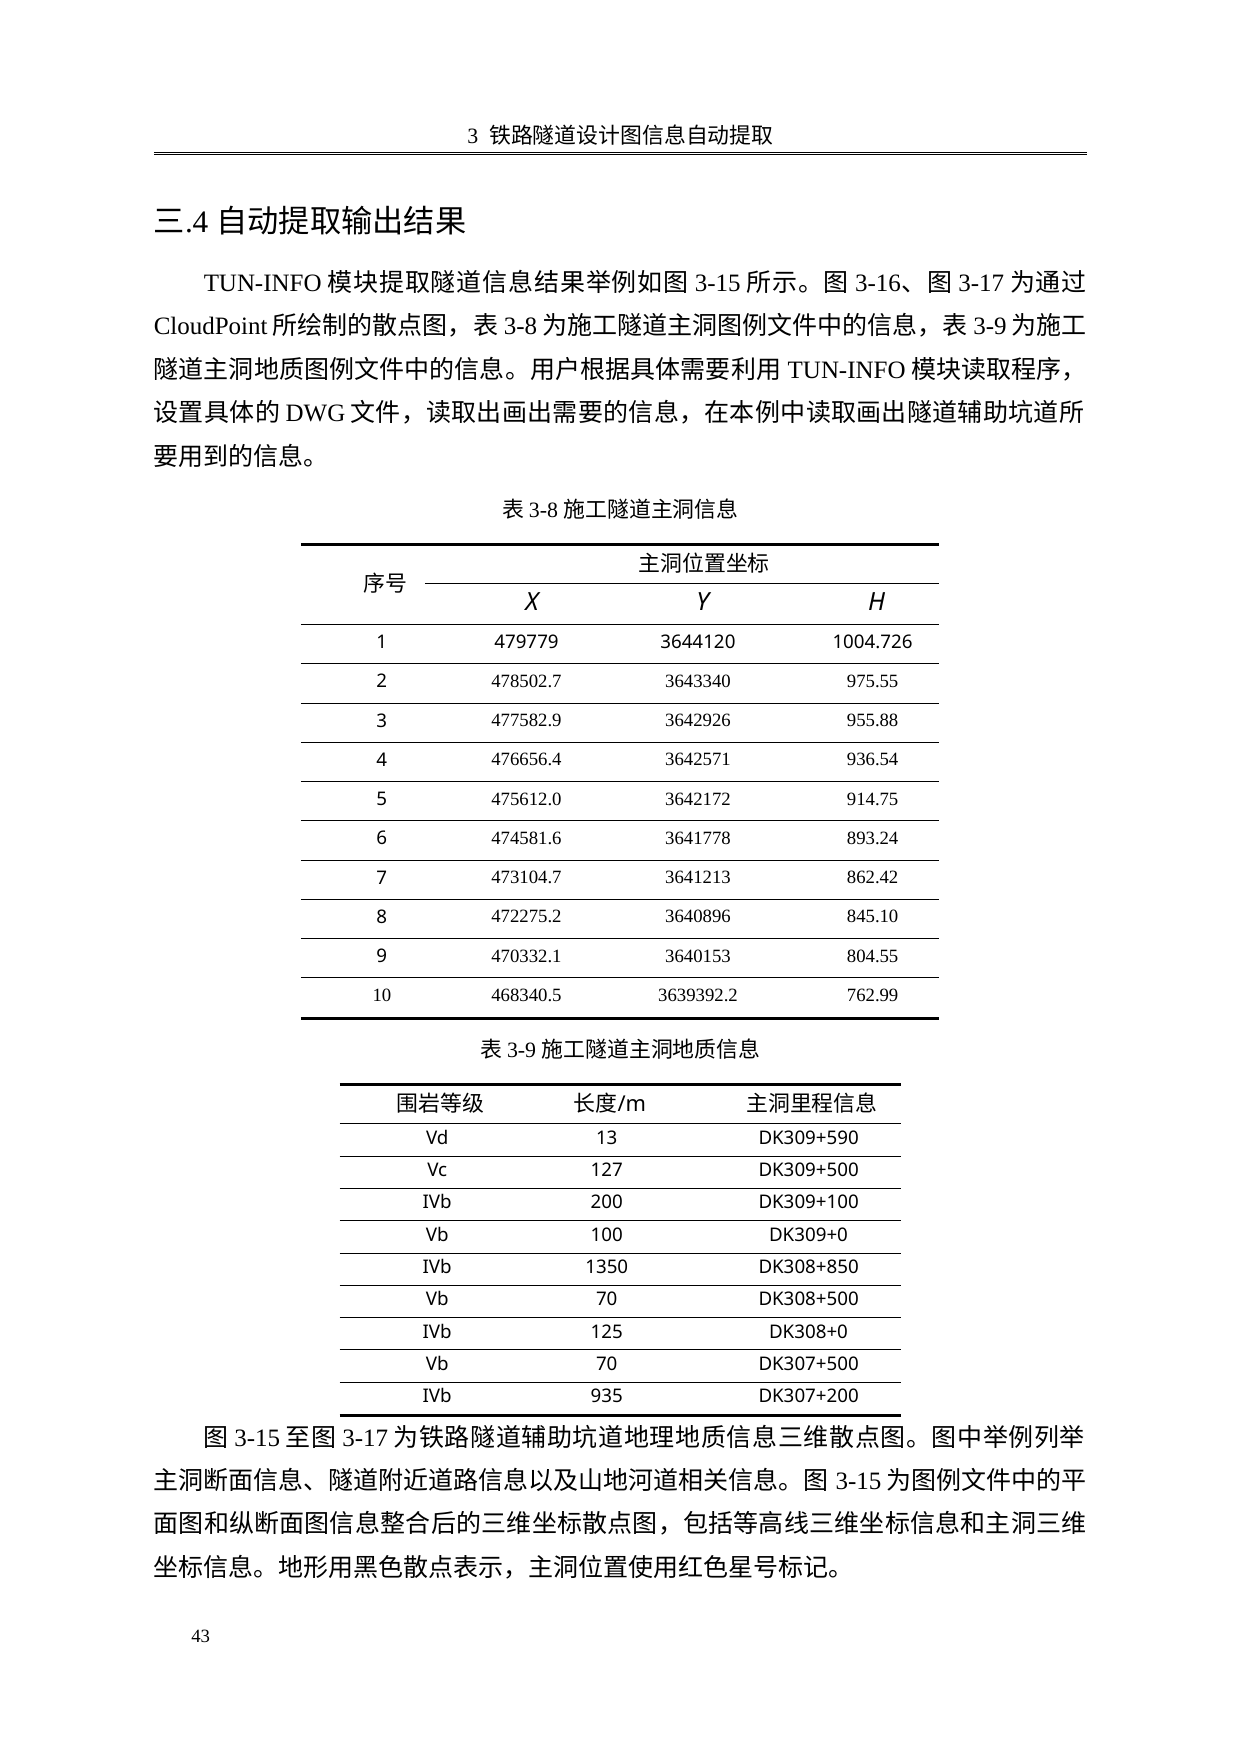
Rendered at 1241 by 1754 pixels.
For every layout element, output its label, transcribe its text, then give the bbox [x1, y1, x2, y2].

table_cell 845.10 [768, 900, 939, 938]
table_header 长度/m [497, 1086, 679, 1123]
table_cell 10 [301, 978, 425, 1017]
table_cell 9 [301, 939, 425, 977]
table_cell 893.24 [768, 821, 939, 859]
table_cell 975.55 [768, 664, 939, 702]
table_cell IVb [340, 1189, 497, 1220]
table_cell 935 [497, 1383, 679, 1414]
table_cell 5 [301, 782, 425, 820]
table_cell Y [591, 584, 766, 624]
table_cell 804.55 [768, 939, 939, 977]
table_cell 474581.6 [425, 821, 590, 859]
table_cell 914.75 [768, 782, 939, 820]
table_cell Vb [340, 1286, 497, 1317]
table_cell DK309+0 [679, 1221, 901, 1252]
table_cell 936.54 [768, 743, 939, 781]
table_cell Vb [340, 1350, 497, 1382]
table_cell Vc [340, 1157, 497, 1188]
table_cell 476656.4 [425, 743, 590, 781]
table_cell 3642172 [590, 782, 768, 820]
table_cell 3640896 [590, 900, 768, 938]
table_cell 8 [301, 900, 425, 938]
table_cell 478502.7 [425, 664, 590, 702]
table_cell DK308+500 [679, 1286, 901, 1317]
table_cell 3640153 [590, 939, 768, 977]
table_cell 473104.7 [425, 861, 590, 899]
table_cell DK307+200 [679, 1383, 901, 1414]
table_cell 4 [301, 743, 425, 781]
table_cell DK309+500 [679, 1157, 901, 1188]
table_cell 70 [497, 1286, 679, 1317]
table_cell 127 [497, 1157, 679, 1188]
table_cell 479779 [425, 625, 590, 663]
text 图3-15至图3-17为铁路隧道辅助坑道地理地质信息三维散点图。图中举例列举主洞断面信息、隧道附近道路信息以及山地河道相关信息。图3-15为图例文件中的平面图和纵断面图信息整合后的三维坐标散点图，包括等高线三维坐标信息和主洞三维坐标信息。地形用黑色散点表示，主洞位置使用红色星号标记。 [153, 1417, 1087, 1583]
table_cell 70 [497, 1350, 679, 1382]
table_cell 3 [301, 704, 425, 742]
table_cell 472275.2 [425, 900, 590, 938]
table_cell IVb [340, 1254, 497, 1285]
table_header 主洞位置坐标 [425, 546, 939, 583]
table_cell 2 [301, 664, 425, 702]
table_cell DK309+590 [679, 1124, 901, 1156]
table_cell 200 [497, 1189, 679, 1220]
table_cell 475612.0 [425, 782, 590, 820]
table_cell 100 [497, 1221, 679, 1252]
table_header 序号 [301, 546, 425, 624]
table_cell IVb [340, 1383, 497, 1414]
table_cell 470332.1 [425, 939, 590, 977]
table_cell 7 [301, 861, 425, 899]
table_cell 477582.9 [425, 704, 590, 742]
table_cell 3643340 [590, 664, 768, 702]
table_cell 3639392.2 [590, 978, 768, 1017]
table_cell 125 [497, 1318, 679, 1349]
table_cell DK307+500 [679, 1350, 901, 1382]
table_cell DK308+0 [679, 1318, 901, 1349]
table_cell 955.88 [768, 704, 939, 742]
table_cell 3641778 [590, 821, 768, 859]
table_cell 3642926 [590, 704, 768, 742]
table_header 主洞里程信息 [679, 1086, 901, 1123]
table_cell 862.42 [768, 861, 939, 899]
table_cell DK308+850 [679, 1254, 901, 1285]
table_cell 1 [301, 625, 425, 663]
table_cell 1004.726 [768, 625, 939, 663]
table_cell H [766, 584, 939, 624]
table_cell 3641213 [590, 861, 768, 899]
table_cell 1350 [497, 1254, 679, 1285]
table_header 围岩等级 [340, 1086, 497, 1123]
subtitle 自动提取输出结果 [153, 196, 1087, 241]
table_cell 3644120 [590, 625, 768, 663]
table_cell 468340.5 [425, 978, 590, 1017]
table_cell X [425, 584, 591, 624]
table_cell 3642571 [590, 743, 768, 781]
table_cell Vb [340, 1221, 497, 1252]
table_cell Vd [340, 1124, 497, 1156]
table_cell 13 [497, 1124, 679, 1156]
table_cell DK309+100 [679, 1189, 901, 1220]
table_cell IVb [340, 1318, 497, 1349]
table_cell 762.99 [768, 978, 939, 1017]
table_cell 6 [301, 821, 425, 859]
